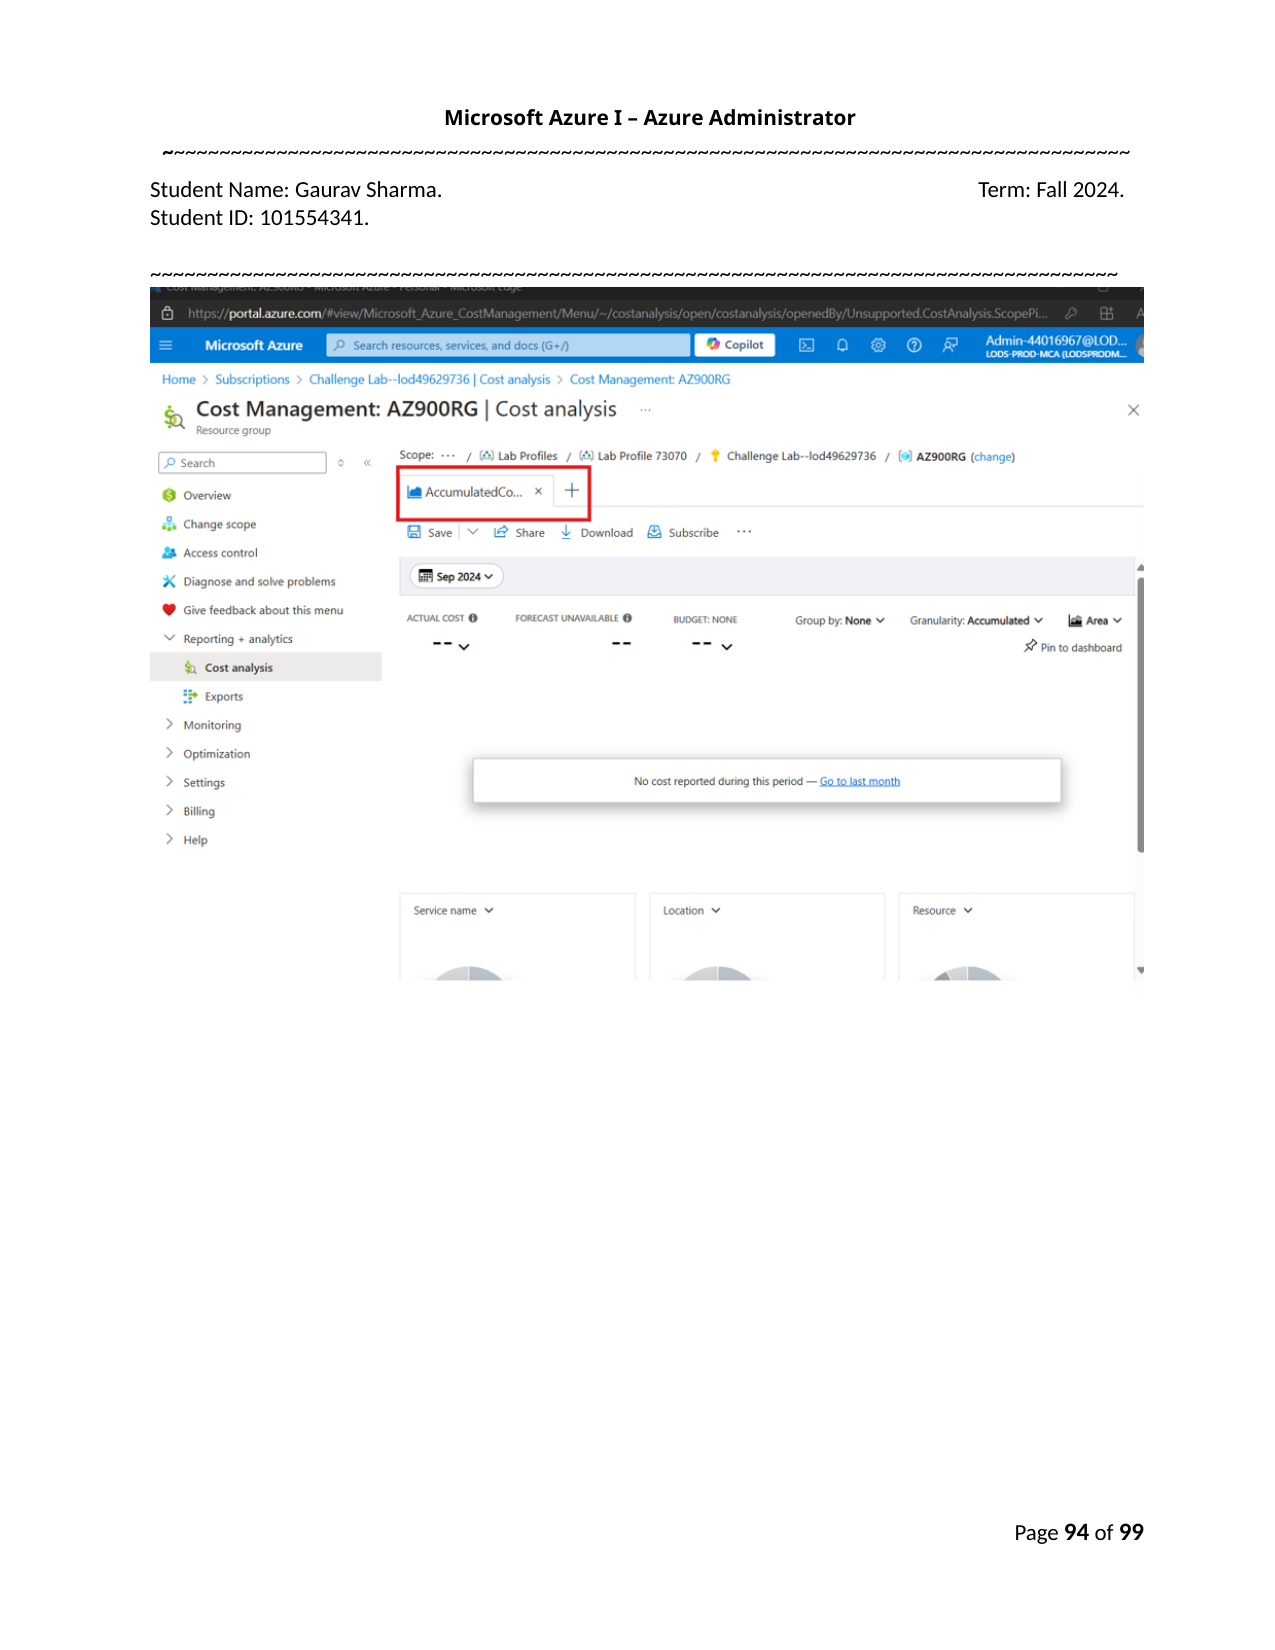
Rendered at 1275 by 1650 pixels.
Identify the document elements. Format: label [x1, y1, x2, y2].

picture [150, 287, 1144, 997]
